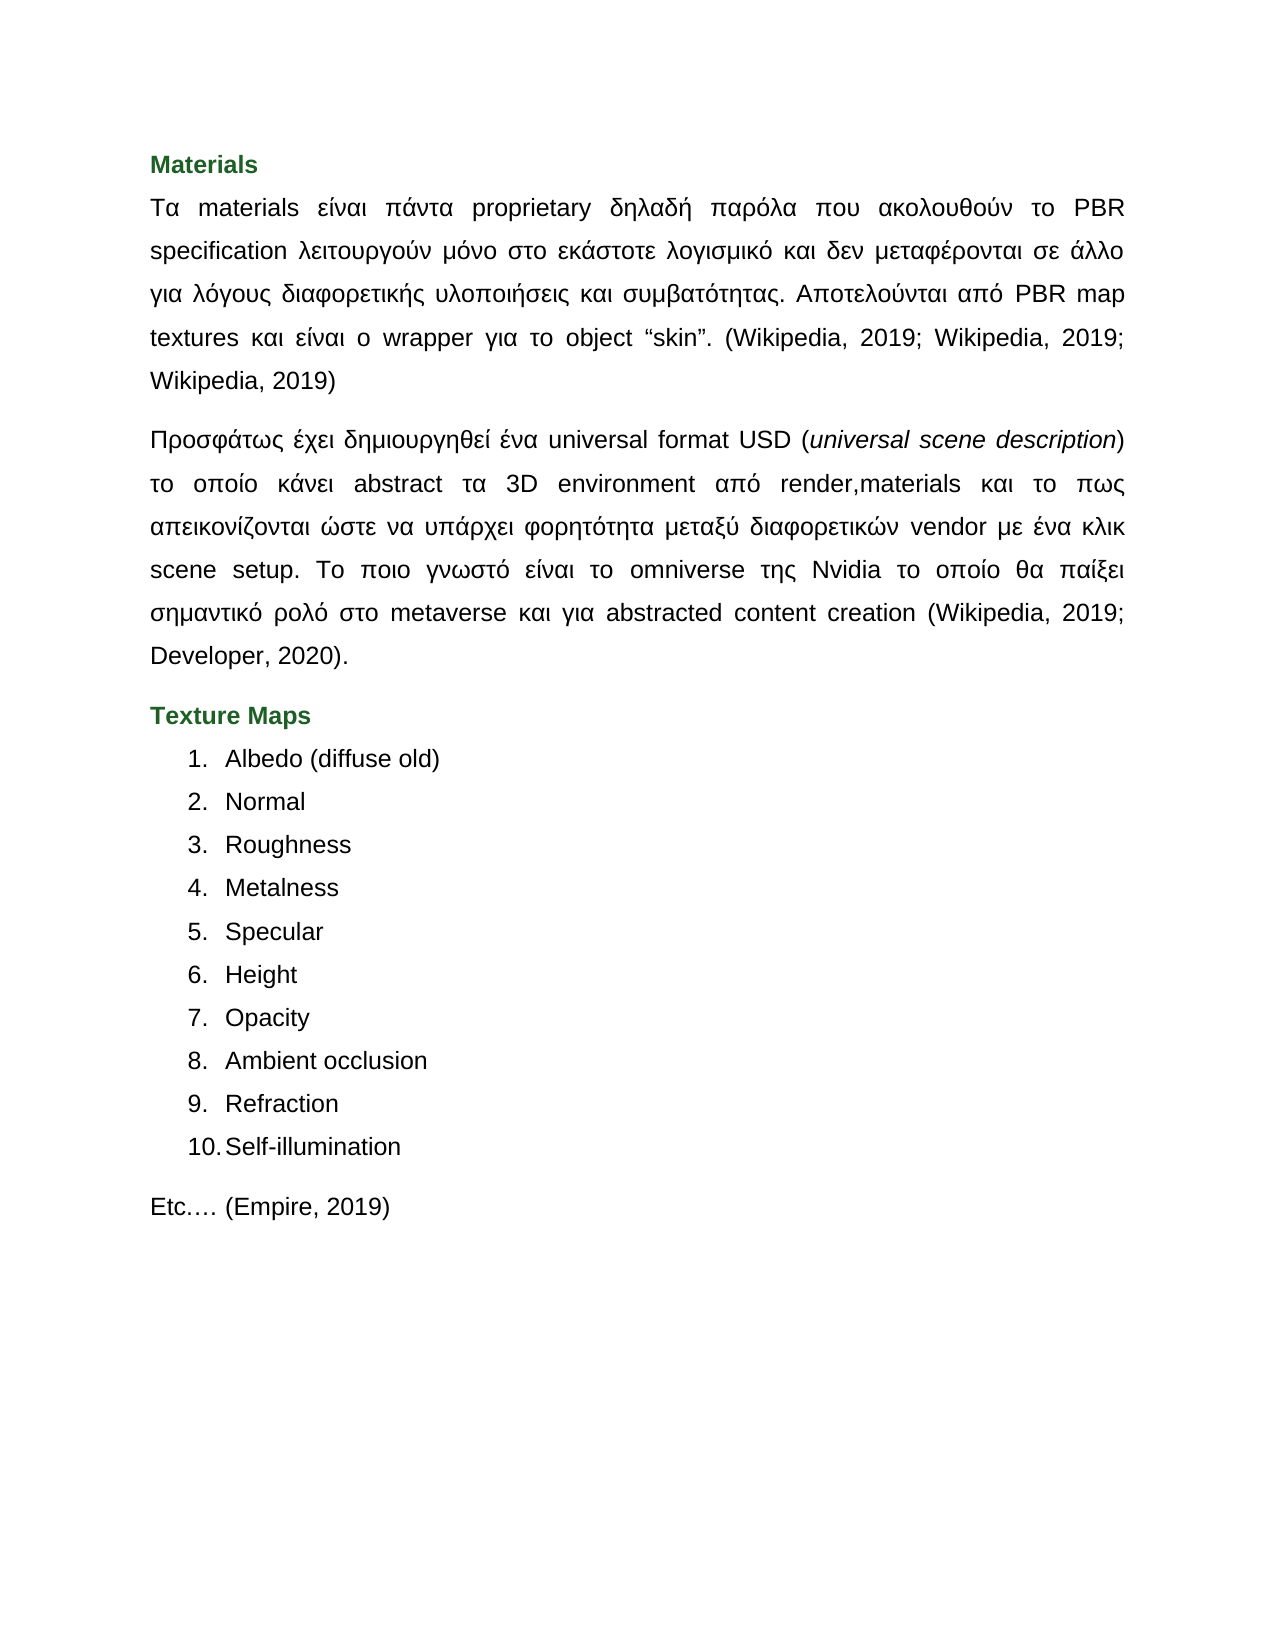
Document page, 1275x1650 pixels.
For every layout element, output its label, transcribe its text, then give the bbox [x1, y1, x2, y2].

list Albedo (diffuse old) [187, 744, 1125, 773]
list Roughness [187, 830, 1125, 859]
list Opacity [187, 1003, 1125, 1031]
list Ambient occlusion [187, 1046, 1125, 1074]
text Etc.… [150, 1192, 1125, 1221]
subtitle Texture Maps [150, 701, 1125, 729]
list Height [187, 959, 1125, 988]
list Normal [187, 787, 1125, 816]
list Refraction [187, 1089, 1125, 1118]
text Τα materials είναι πάντα proprietary δηλαδή παρόλα που ακολουθούν το PBR specification λειτουργούν μόνο στο εκάστοτε λογισμικό και δεν μεταφέρονται σε άλλο για λόγους διαφορετικής υλοποιήσεις και συμβατότητας. Αποτελούνται από PBR map textures και είναι ο wrapper για το object “skin”. [150, 193, 1125, 394]
list Metalness [187, 873, 1125, 902]
list Self-illumination [187, 1132, 1125, 1161]
subtitle Materials [150, 150, 1125, 179]
text Προσφάτως έχει δημιουργηθεί ένα universal format USD (universal scene description) το οποίο κάνει abstract τα 3D environment από render,materials και το πως απεικονίζονται ώστε να υπάρχει φορητότητα μεταξύ διαφορετικών vendor με ένα κλικ scene setup. Το ποιο γνωστό είναι το omniverse της Nvidia το οποίο θα παίξει σημαντικό ρολό στο metaverse και για abstracted content creation. [150, 425, 1125, 670]
list Specular [187, 916, 1125, 945]
